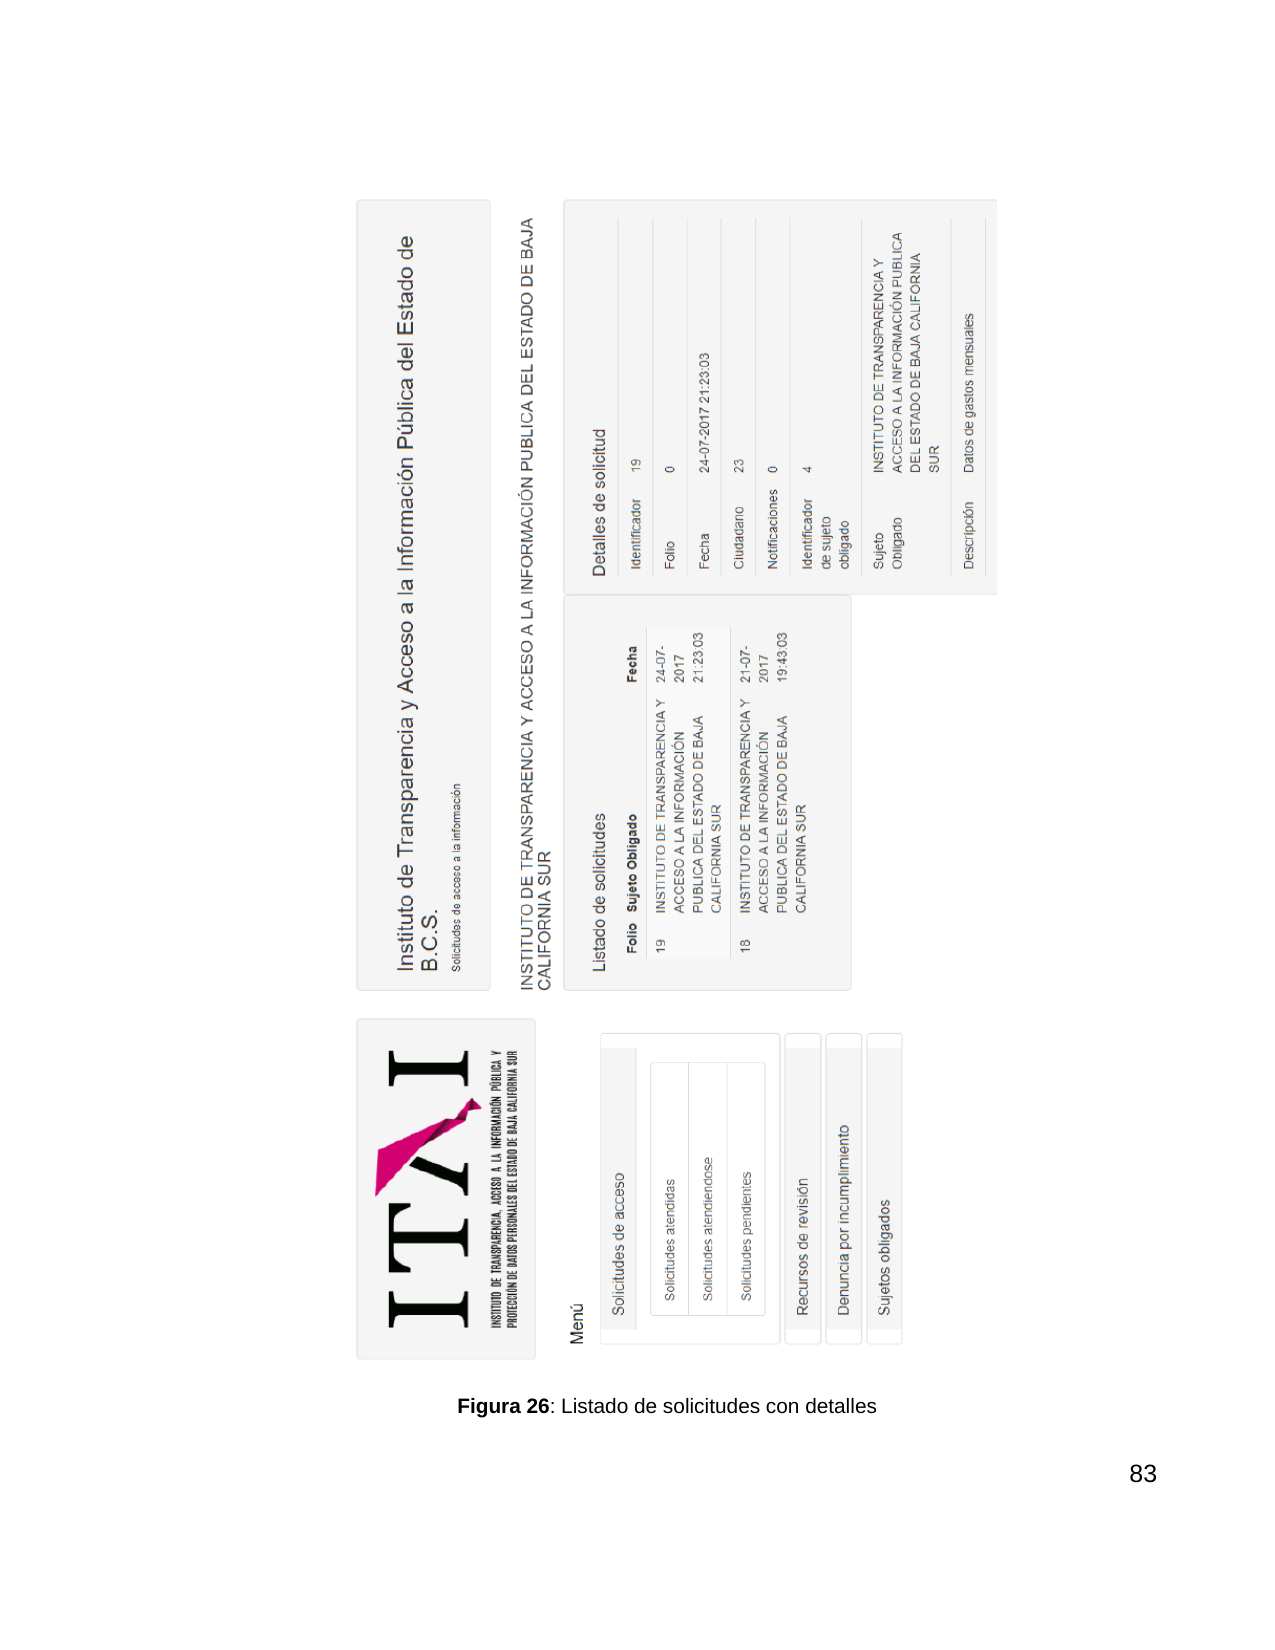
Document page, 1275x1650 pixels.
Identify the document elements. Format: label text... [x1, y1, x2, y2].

picture [340, 181, 997, 1375]
text Figura 26: Listado de solicitudes con detalles [177, 1394, 1157, 1418]
